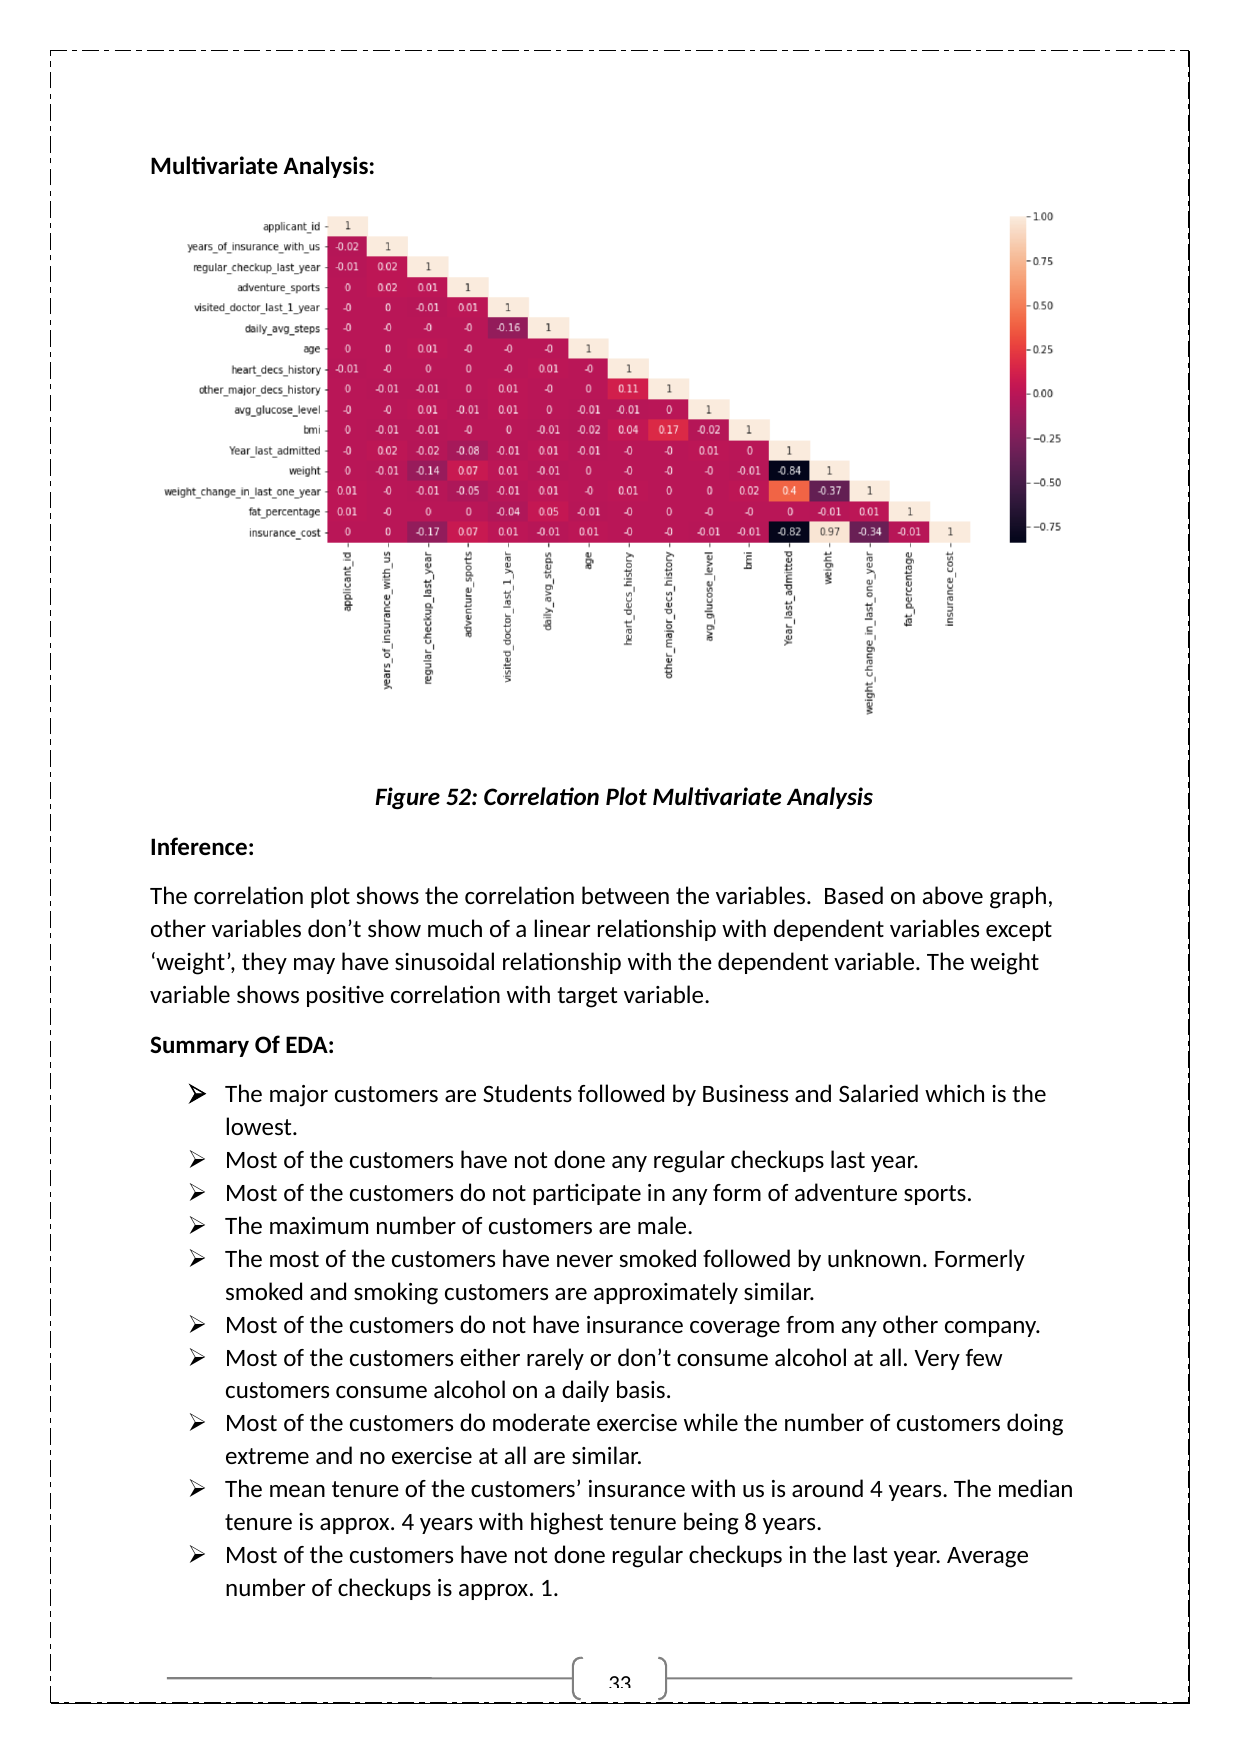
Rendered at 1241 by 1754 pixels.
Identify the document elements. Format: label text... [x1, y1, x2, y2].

text Inference: [150, 831, 1089, 861]
list Most of the customers do moderate exercise while the number of customers doing extreme and no exercise at all are similar. [187, 1407, 1089, 1471]
picture [150, 199, 1090, 727]
list The maximum number of customers are male. [187, 1210, 1089, 1241]
list The mean tenure of the customers’ insurance with us is around 4 years. The median tenure is approx. 4 years with highest tenure being 8 years. [187, 1473, 1089, 1537]
list Most of the customers have not done any regular checkups last year. [187, 1144, 1089, 1175]
list Most of the customers have not done regular checkups in the last year. Average number of checkups is approx. 1. [187, 1539, 1089, 1603]
list Most of the customers do not have insurance coverage from any other company. [187, 1309, 1089, 1339]
list The major customers are Students followed by Business and Salaried which is the lowest. [187, 1078, 1089, 1142]
list Most of the customers do not participate in any form of adventure sports. [187, 1177, 1089, 1208]
text Multivariate Analysis: [150, 150, 1089, 181]
text The correlation plot shows the correlation between the variables. Based on above graph, other variables don’t show much of a linear relationship with dependent variables except ‘weight’, they may have sinusoidal relationship with the dependent variable. The weight variable shows positive correlation with target variable. [150, 880, 1089, 1010]
text Summary Of EDA: [150, 1029, 1089, 1059]
list The most of the customers have never smoked followed by unknown. Formerly smoked and smoking customers are approximately similar. [187, 1243, 1089, 1306]
text Figure 52: Correlation Plot Multivariate Analysis [150, 727, 1089, 812]
list Most of the customers either rarely or don’t consume alcohol at all. Very few customers consume alcohol on a daily basis. [187, 1342, 1089, 1405]
